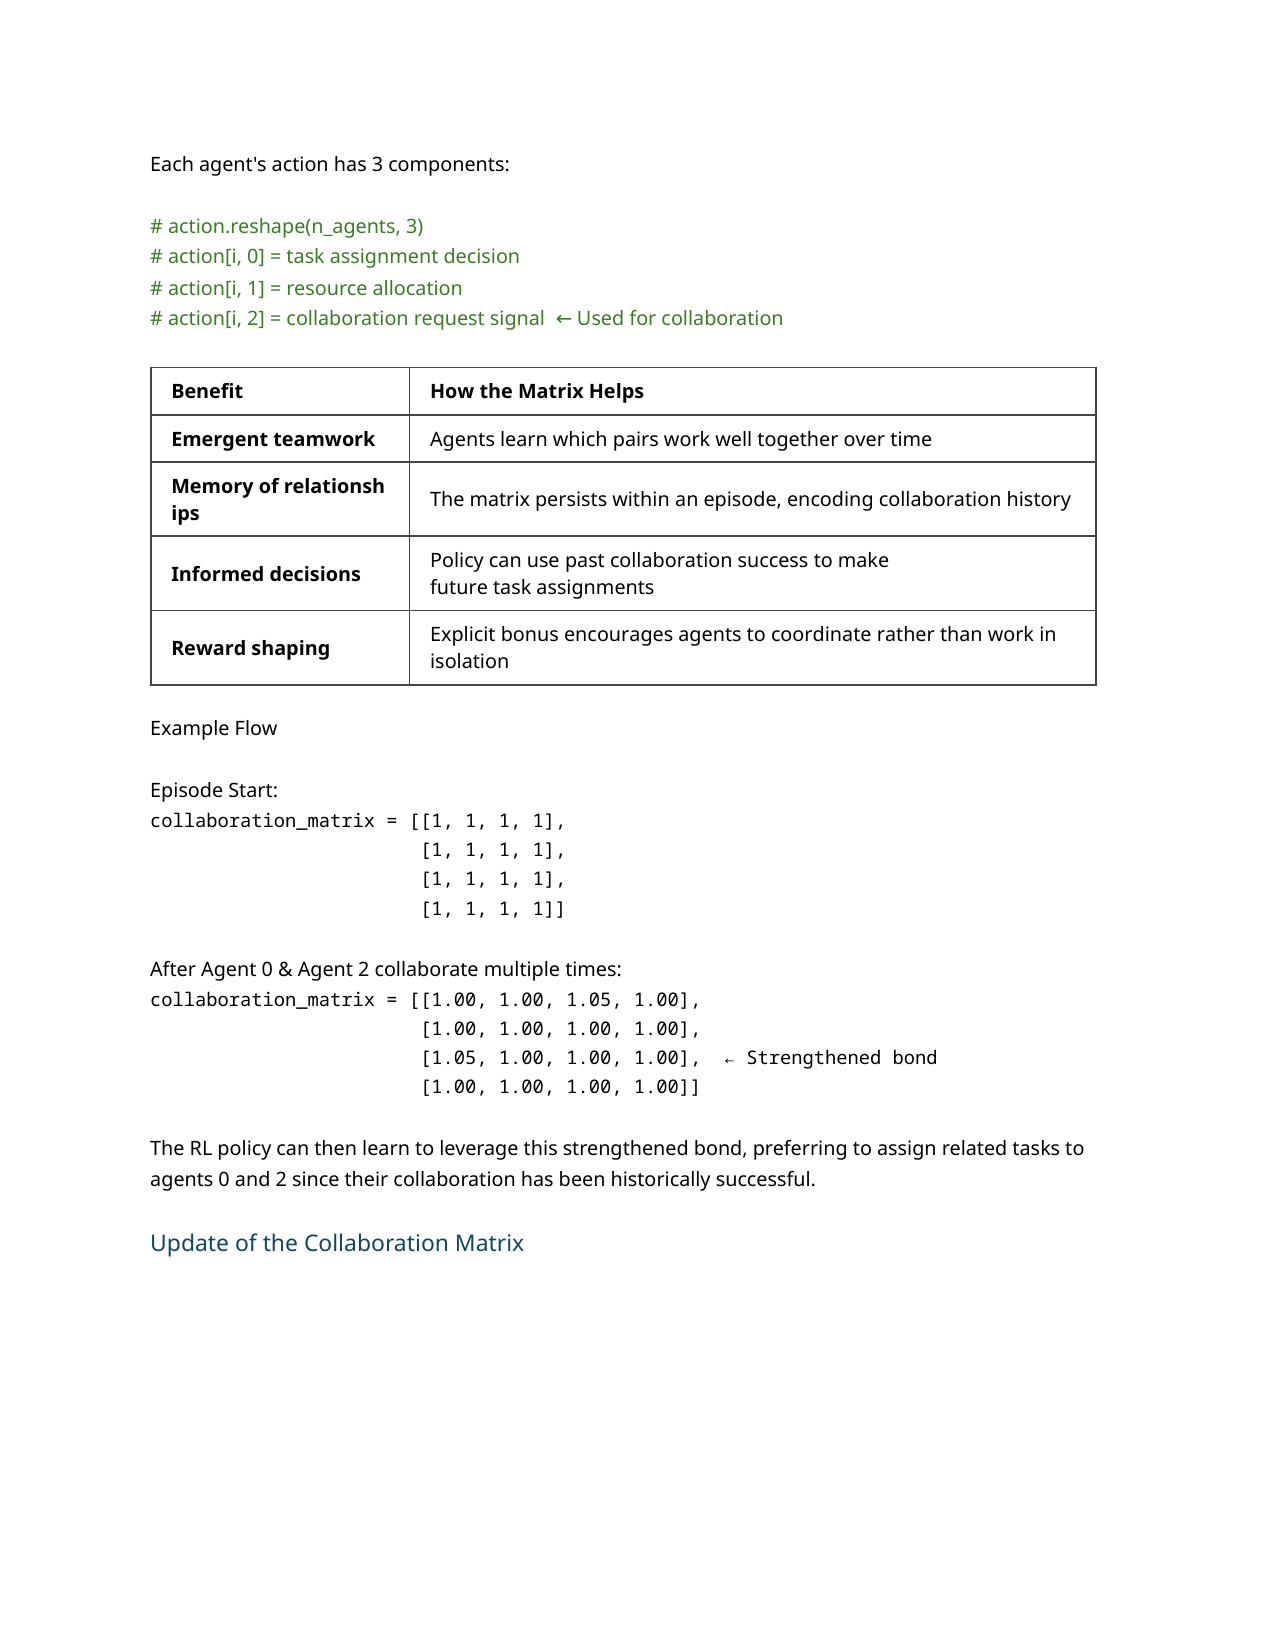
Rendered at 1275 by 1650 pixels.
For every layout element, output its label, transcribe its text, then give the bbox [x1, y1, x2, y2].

table_header How the Matrix Helps [410, 368, 1095, 414]
text collaboration_matrix = [[1.00, 1.00, 1.05, 1.00], [150, 986, 1125, 1012]
text [1.05, 1.00, 1.00, 1.00], ← Strengthened bond [150, 1044, 1125, 1070]
text After Agent 0 & Agent 2 collaborate multiple times: [150, 955, 1125, 982]
table_cell The matrix persists within an episode, encoding collaboration history [410, 463, 1095, 535]
text Episode Start: [150, 776, 1125, 803]
table_cell Explicit bonus encourages agents to coordinate rather than work in isolation [410, 611, 1095, 684]
text collaboration_matrix = [[1, 1, 1, 1], [150, 807, 1125, 833]
text # action[i, 0] = task assignment decision [150, 243, 1125, 270]
text [1, 1, 1, 1]] [150, 895, 1125, 920]
text # action[i, 1] = resource allocation [150, 274, 1125, 301]
text [1, 1, 1, 1], [150, 866, 1125, 891]
text Example Flow [150, 714, 1125, 741]
table_cell Policy can use past collaboration success to make future task assignments [410, 537, 1095, 610]
text The RL policy can then learn to leverage this strengthened bond, preferring to assign related tasks to agents 0 and 2 since their collaboration has been historically successful. [150, 1134, 1125, 1192]
text [1.00, 1.00, 1.00, 1.00]] [150, 1074, 1125, 1099]
text [1.00, 1.00, 1.00, 1.00], [150, 1015, 1125, 1041]
text [1, 1, 1, 1], [150, 836, 1125, 862]
table_cell Agents learn which pairs work well together over time [410, 416, 1095, 461]
text # action[i, 2] = collaboration request signal ← Used for collaboration [150, 305, 1125, 332]
table_cell Emergent teamwork [152, 416, 409, 461]
table_cell Reward shaping [152, 611, 409, 684]
subtitle Update of the Collaboration Matrix [150, 1227, 1125, 1258]
text # action.reshape(n_agents, 3) [150, 212, 1125, 239]
table_cell Memory of relationships [152, 463, 409, 535]
table_header Benefit [152, 368, 409, 414]
table_cell Informed decisions [152, 537, 409, 610]
text Each agent's action has 3 components: [150, 150, 1125, 177]
